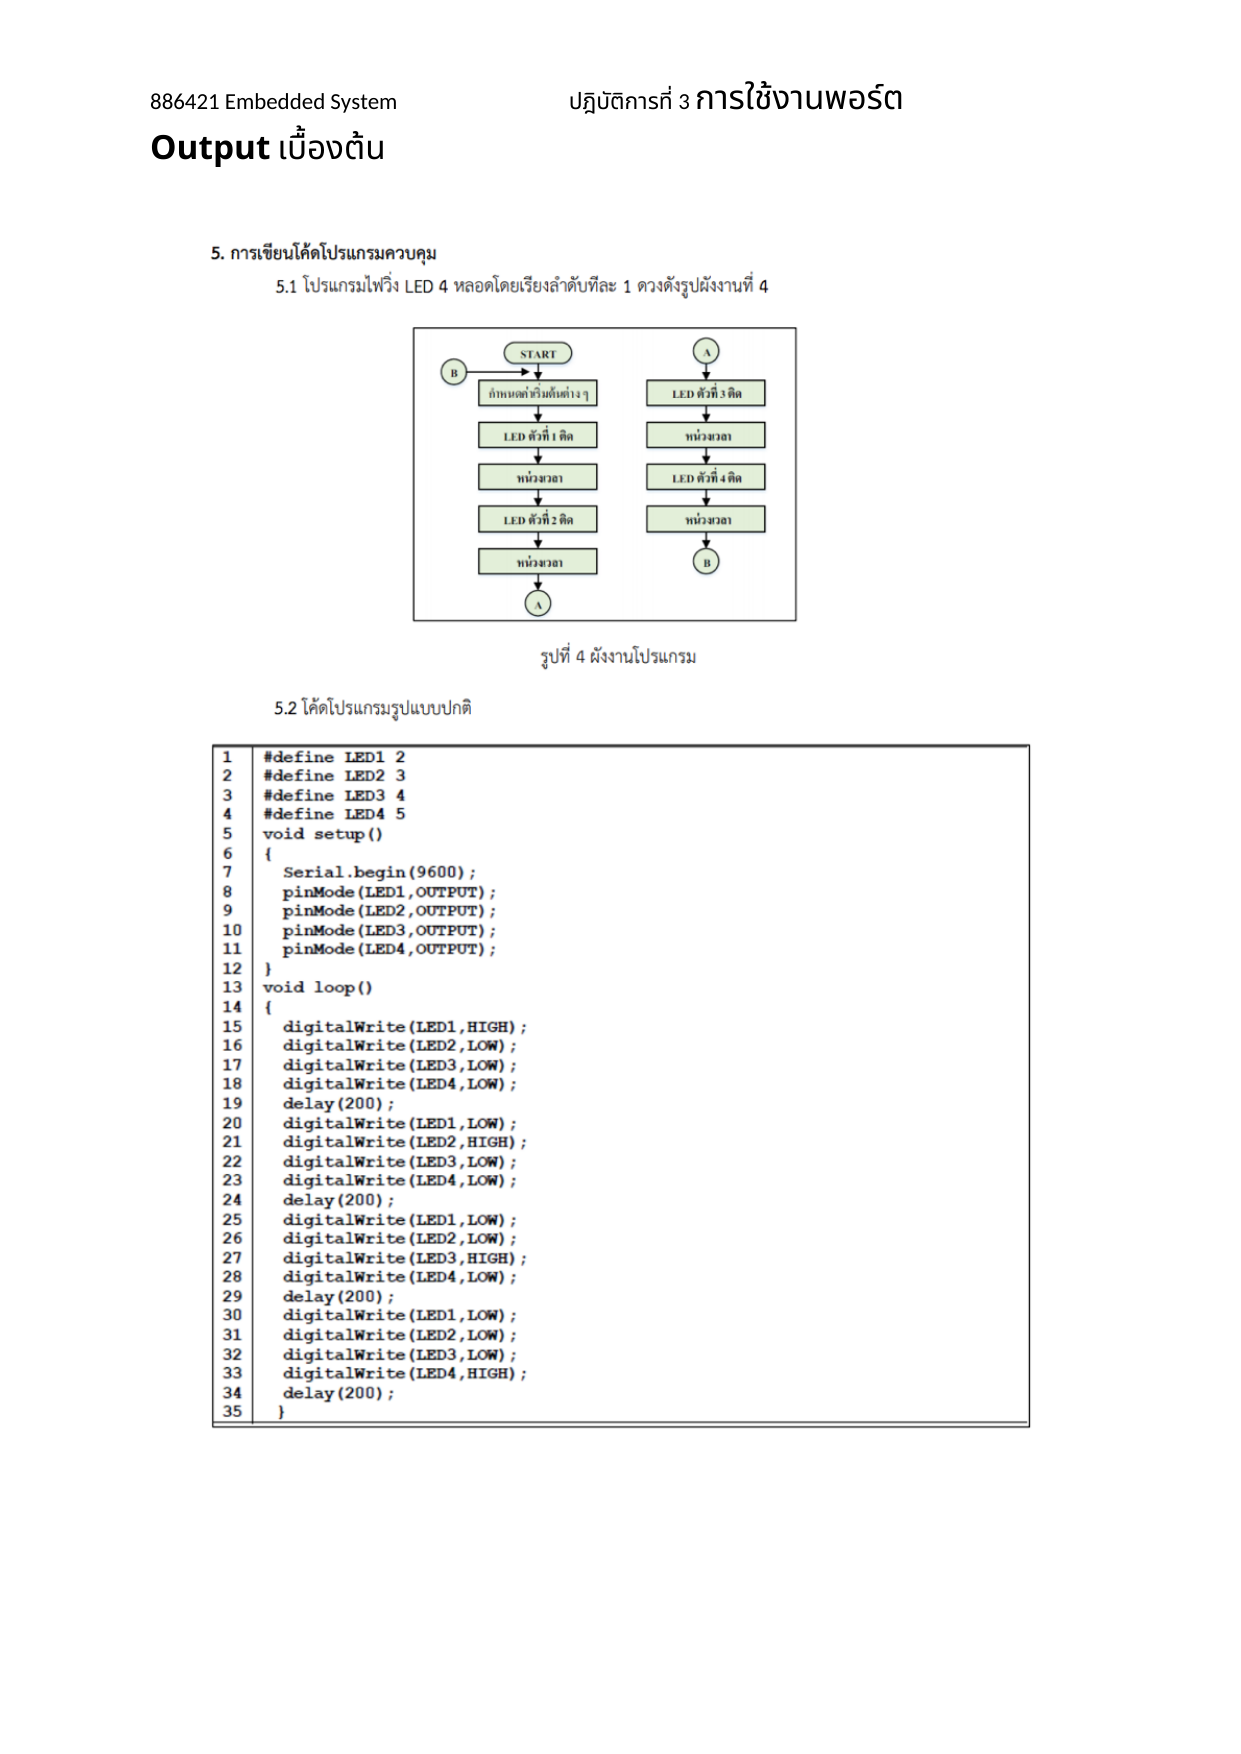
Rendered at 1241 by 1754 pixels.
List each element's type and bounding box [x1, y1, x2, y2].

picture [150, 202, 1107, 1594]
